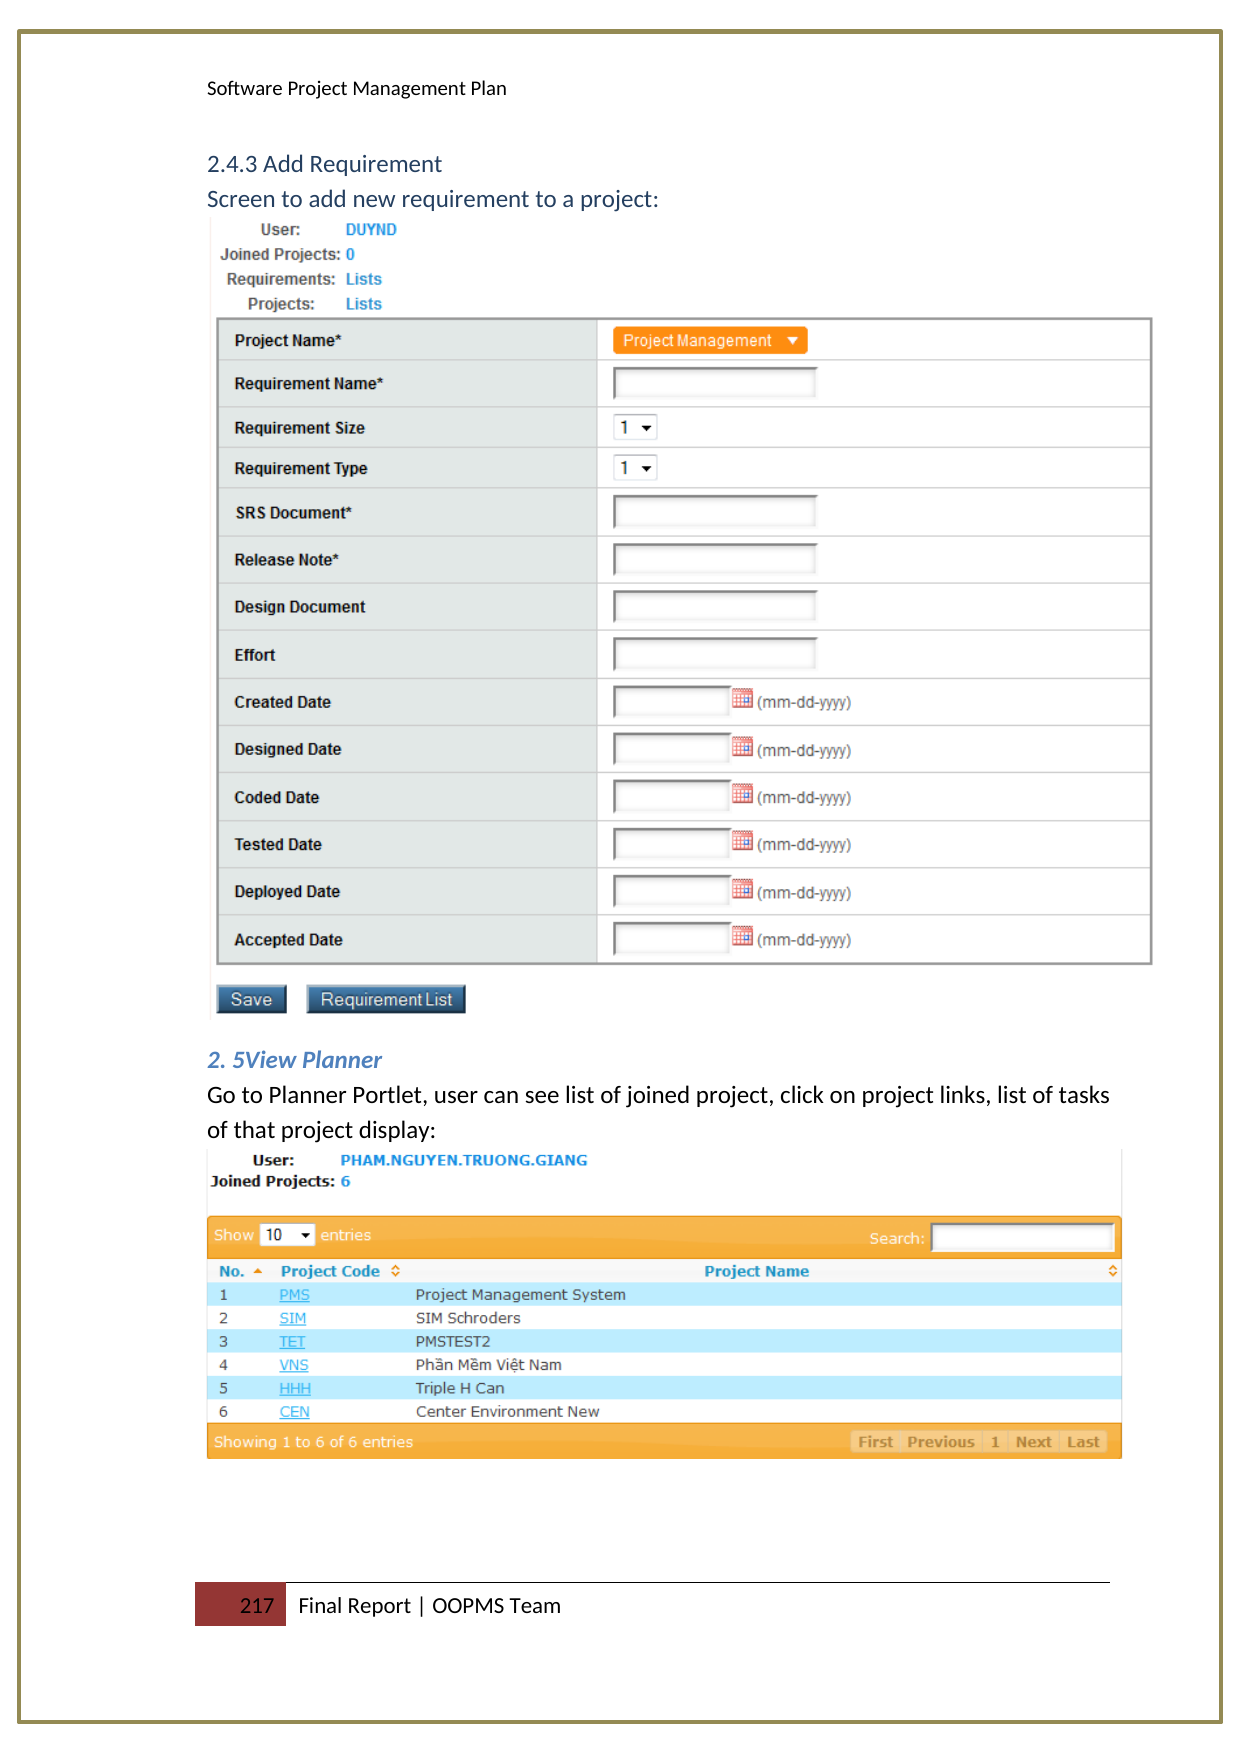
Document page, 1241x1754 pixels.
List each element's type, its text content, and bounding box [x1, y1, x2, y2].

text Go to Planner Portlet, user can see list of joined project, click on project links, list of tasks of that project display: [207, 1079, 1122, 1149]
picture [206, 1149, 1123, 1459]
subtitle 2.4.3 Add Requirement Screen to add new requirement to a project: [207, 148, 1122, 213]
picture [206, 217, 1167, 1020]
subtitle 2. 5View Planner [207, 1044, 1122, 1075]
